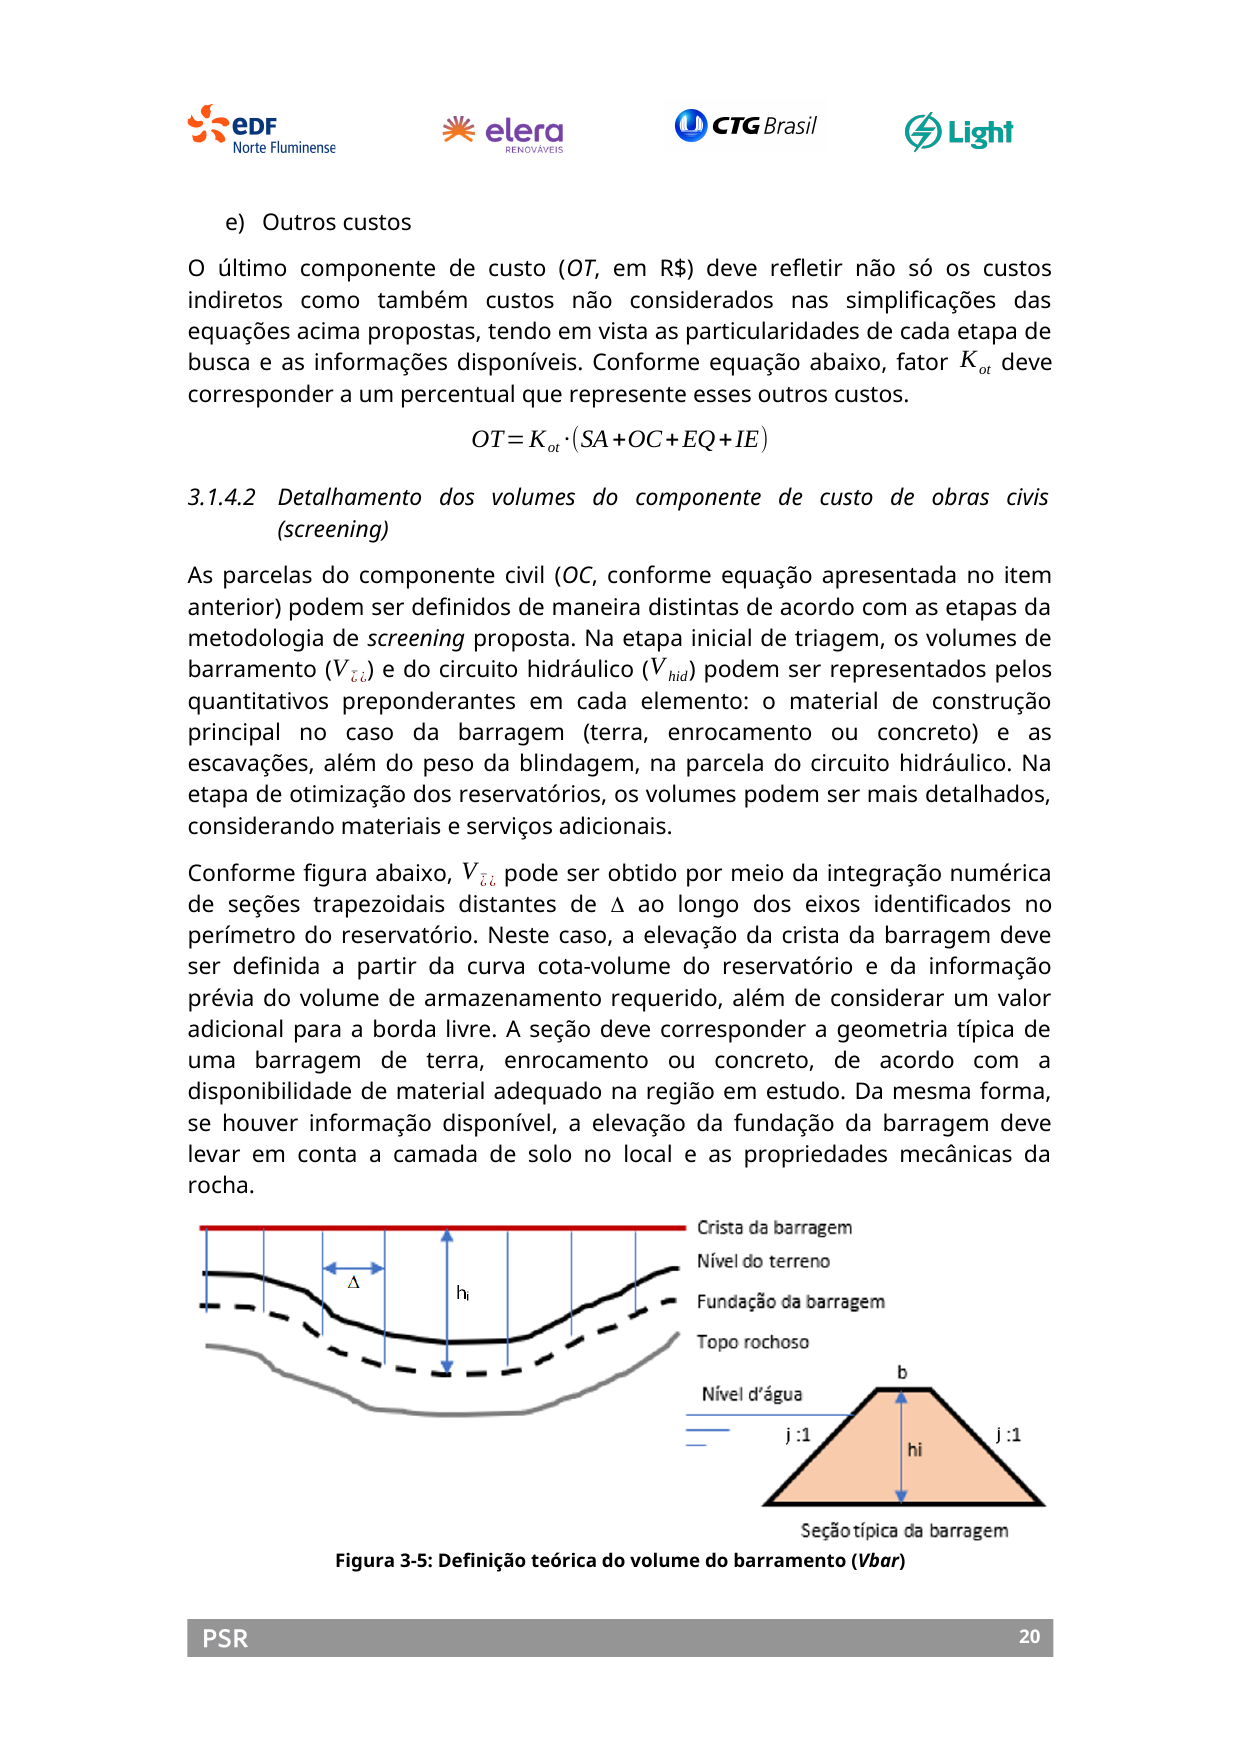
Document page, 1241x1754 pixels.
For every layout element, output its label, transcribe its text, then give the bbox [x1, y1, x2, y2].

picture [187, 1215, 1053, 1548]
text Conforme figura abaixo, pode ser obtido por meio da integração numérica de seções trapezoidais distantes de D ao longo dos eixos identificados no perímetro do reservatório. Neste caso, a elevação da crista da barragem deve ser definida a partir da curva cota-volume do reservatório e da informação prévia do volume de armazenamento requerido, além de considerar um valor adicional para a borda livre. A seção deve corresponder a geometria típica de uma barragem de terra, enrocamento ou concreto, de acordo com a disponibilidade de material adequado na região em estudo. Da mesma forma, se houver informação disponível, a elevação da fundação da barragem deve levar em conta a camada de solo no local e as propriedades mecânicas da rocha. [187, 856, 1053, 1200]
picture [442, 116, 563, 153]
picture [201, 1628, 250, 1649]
text O último componente de custo (OT, em R$) deve refletir não só os custos indiretos como também custos não considerados nas simplificações das equações acima propostas, tendo em vista as particularidades de cada etapa de busca e as informações disponíveis. Conforme equação abaixo, fator deve corresponder a um percentual que represente esses outros custos. [187, 252, 1053, 409]
picture [664, 98, 828, 153]
picture [187, 104, 336, 153]
text As parcelas do componente civil (OC, conforme equação apresentada no item anterior) podem ser definidos de maneira distintas de acordo com as etapas da metodologia de screening proposta. Na etapa inicial de triagem, os volumes de barramento () e do circuito hidráulico () podem ser representados pelos quantitativos preponderantes em cada elemento: o material de construção principal no caso da barragem (terra, enrocamento ou concreto) e as escavações, além do peso da blindagem, na parcela do circuito hidráulico. Na etapa de otimização dos reservatórios, os volumes podem ser mais detalhados, considerando materiais e serviços adicionais. [187, 559, 1053, 841]
subtitle Detalhamento dos volumes do componente de custo de obras civis (screening) [187, 481, 1053, 544]
list Outros custos [225, 206, 1053, 237]
picture [905, 112, 1014, 153]
